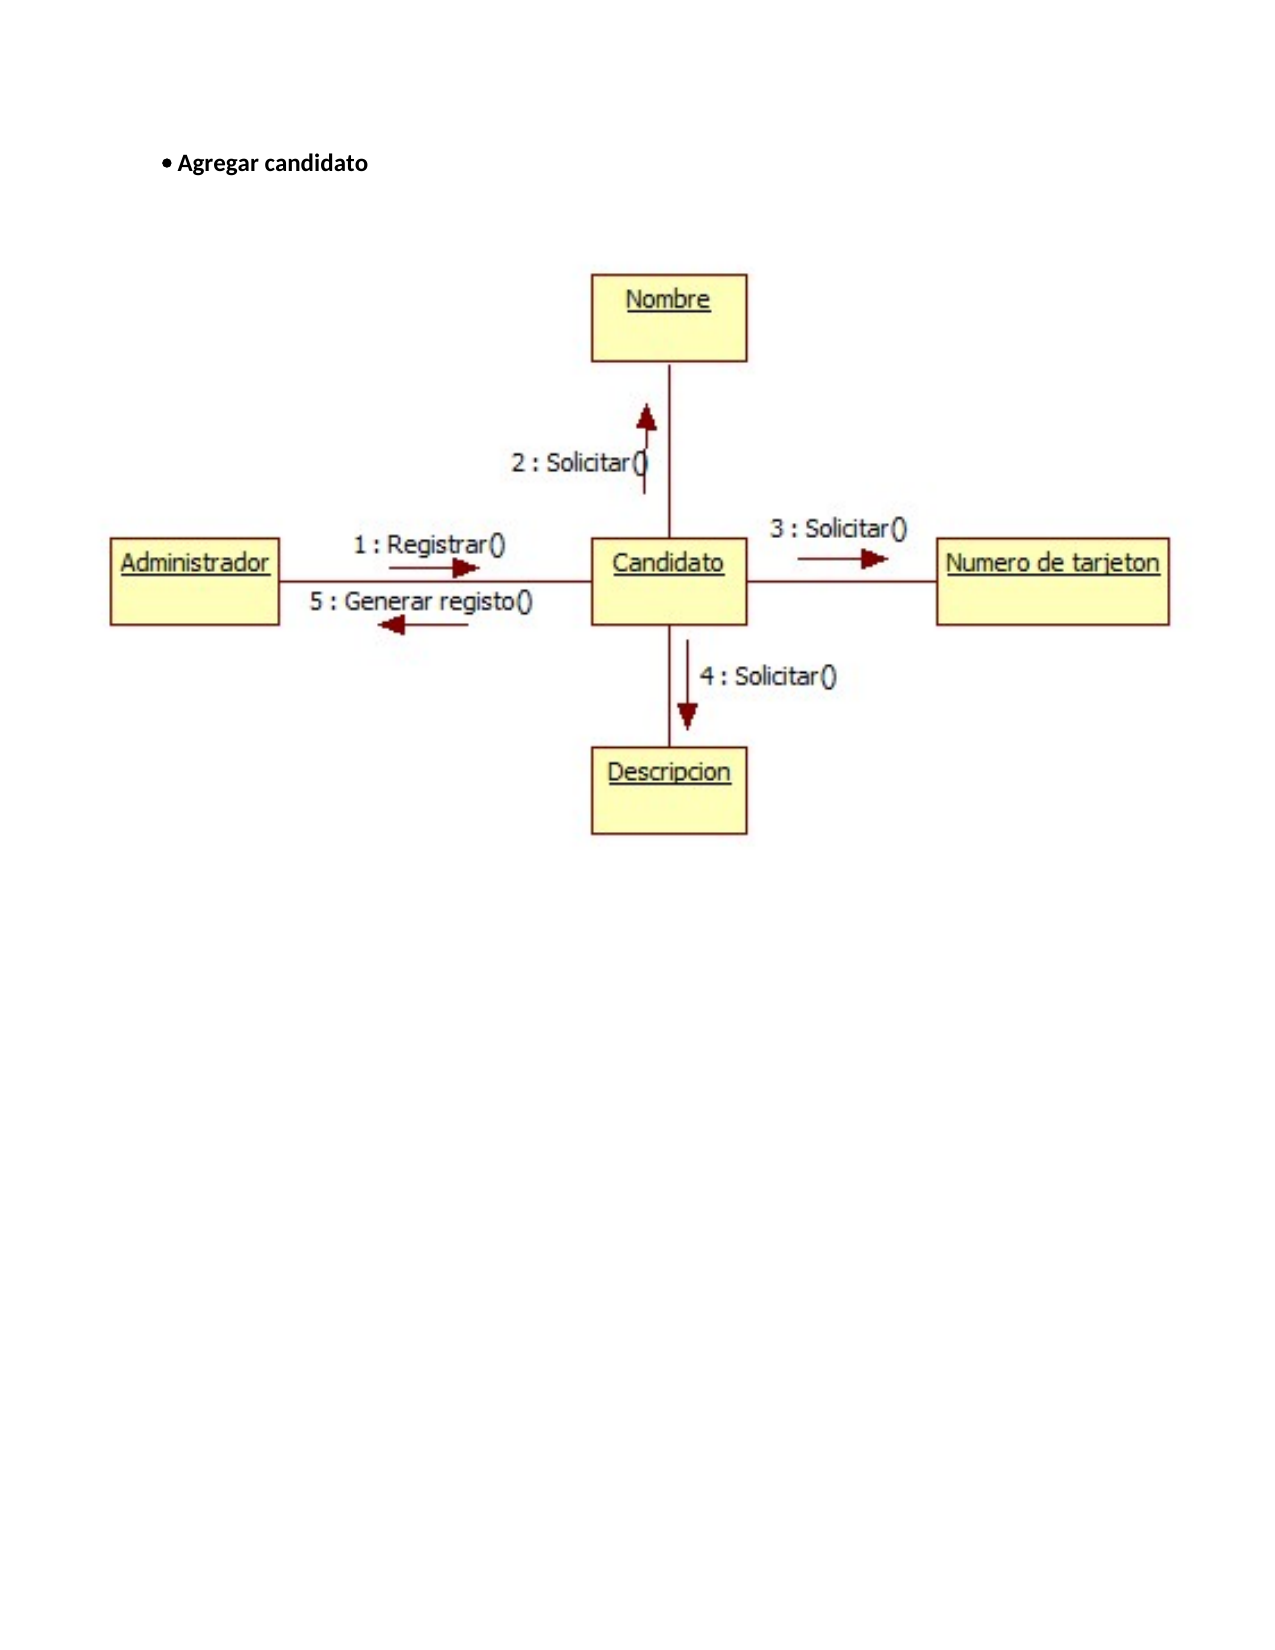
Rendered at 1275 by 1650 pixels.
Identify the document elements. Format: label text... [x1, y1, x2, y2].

picture [65, 229, 1216, 881]
list Agregar candidato [162, 148, 1098, 178]
